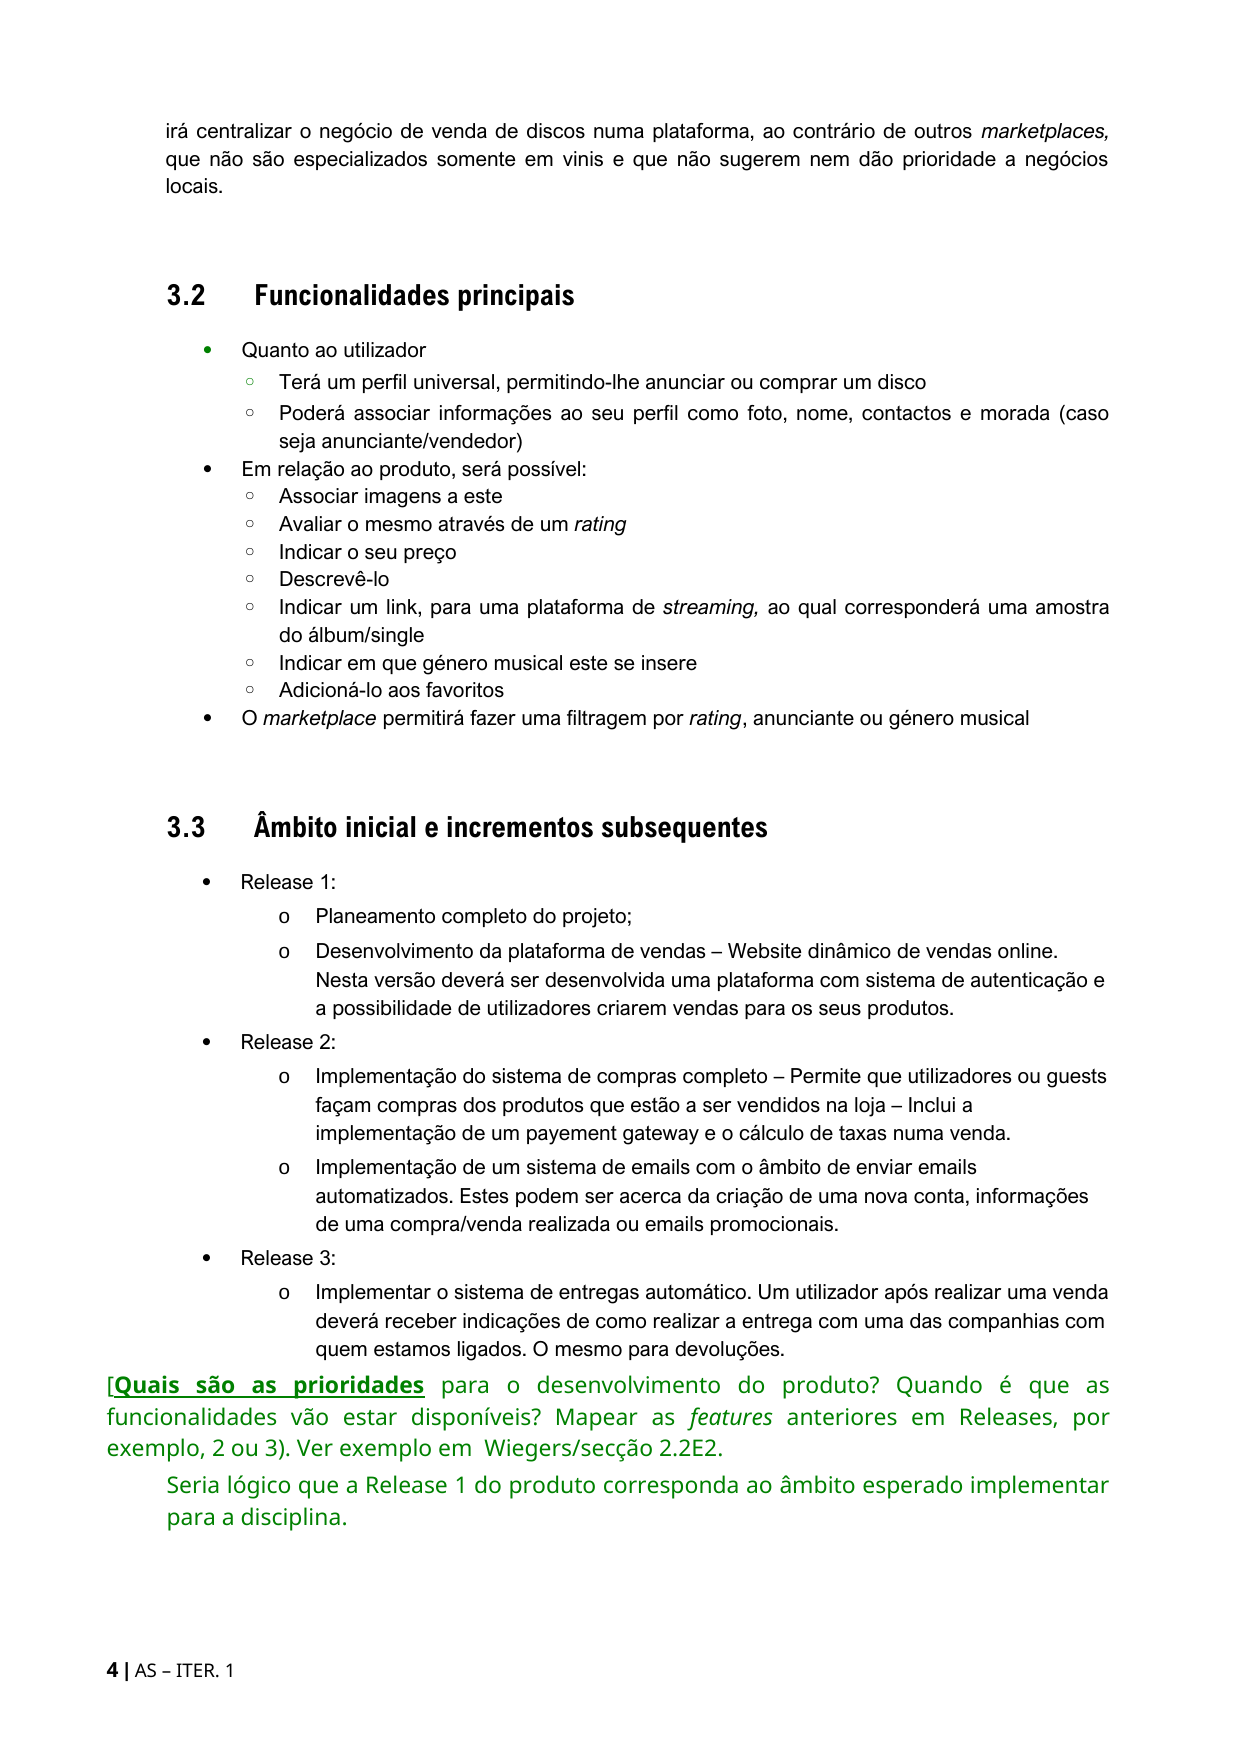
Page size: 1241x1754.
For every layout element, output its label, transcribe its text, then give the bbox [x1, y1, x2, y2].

list Em relação ao produto, será possível: [204, 456, 1110, 481]
list Release 1: [203, 869, 1110, 894]
list Indicar um link, para uma plataforma de streaming, ao qual corresponderá uma amostra do álbum/single [241, 594, 1110, 647]
list Desenvolvimento da plataforma de vendas – Website dinâmico de vendas online. Nesta versão deverá ser desenvolvida uma plataforma com sistema de autenticação e a possibilidade de utilizadores criarem vendas para os seus produtos. [278, 938, 1110, 1020]
list Planeamento completo do projeto; [278, 903, 1110, 929]
list Indicar o seu preço [241, 539, 1110, 564]
list O marketplace permitirá fazer uma filtragem por rating, anunciante ou género musical [204, 705, 1110, 730]
list Release 3: [203, 1245, 1110, 1270]
list Associar imagens a este [241, 483, 1110, 508]
list Adicioná-lo aos favoritos [241, 677, 1110, 702]
list Implementação do sistema de compras completo – Permite que utilizadores ou guests façam compras dos produtos que estão a ser vendidos na loja – Inclui a implementação de um payement gateway e o cálculo de taxas numa venda. [278, 1063, 1110, 1145]
list Release 2: [203, 1029, 1110, 1054]
list Implementação de um sistema de emails com o âmbito de enviar emails automatizados. Estes podem ser acerca da criação de uma nova conta, informações de uma compra/venda realizada ou emails promocionais. [278, 1154, 1110, 1236]
text [Quais são as prioridades para o desenvolvimento do produto? Quando é que as funcionalidades vão estar disponíveis? Mapear as features anteriores em Releases, por exemplo, 2 ou 3). Ver exemplo em Wiegers/secção 2.2E2. [106, 1369, 1110, 1463]
list Quanto ao utilizador [204, 337, 1110, 362]
text Seria lógico que a Release 1 do produto corresponda ao âmbito esperado implementar para a disciplina. [166, 1469, 1110, 1532]
list Descrevê-lo [241, 566, 1110, 592]
list Indicar em que género musical este se insere [241, 649, 1110, 675]
list Implementar o sistema de entregas automático. Um utilizador após realizar uma venda deverá receber indicações de como realizar a entrega com uma das companhias com quem estamos ligados. O mesmo para devoluções. [278, 1279, 1110, 1361]
list Avaliar o mesmo através de um rating [241, 511, 1110, 536]
list Terá um perfil universal, permitindo-lhe anunciar ou comprar um disco [241, 369, 1110, 394]
list Poderá associar informações ao seu perfil como foto, nome, contactos e morada (caso seja anunciante/vendedor) [241, 400, 1110, 453]
subtitle Funcionalidades principais [166, 279, 1051, 312]
subtitle Âmbito inicial e incrementos subsequentes [166, 810, 1051, 844]
